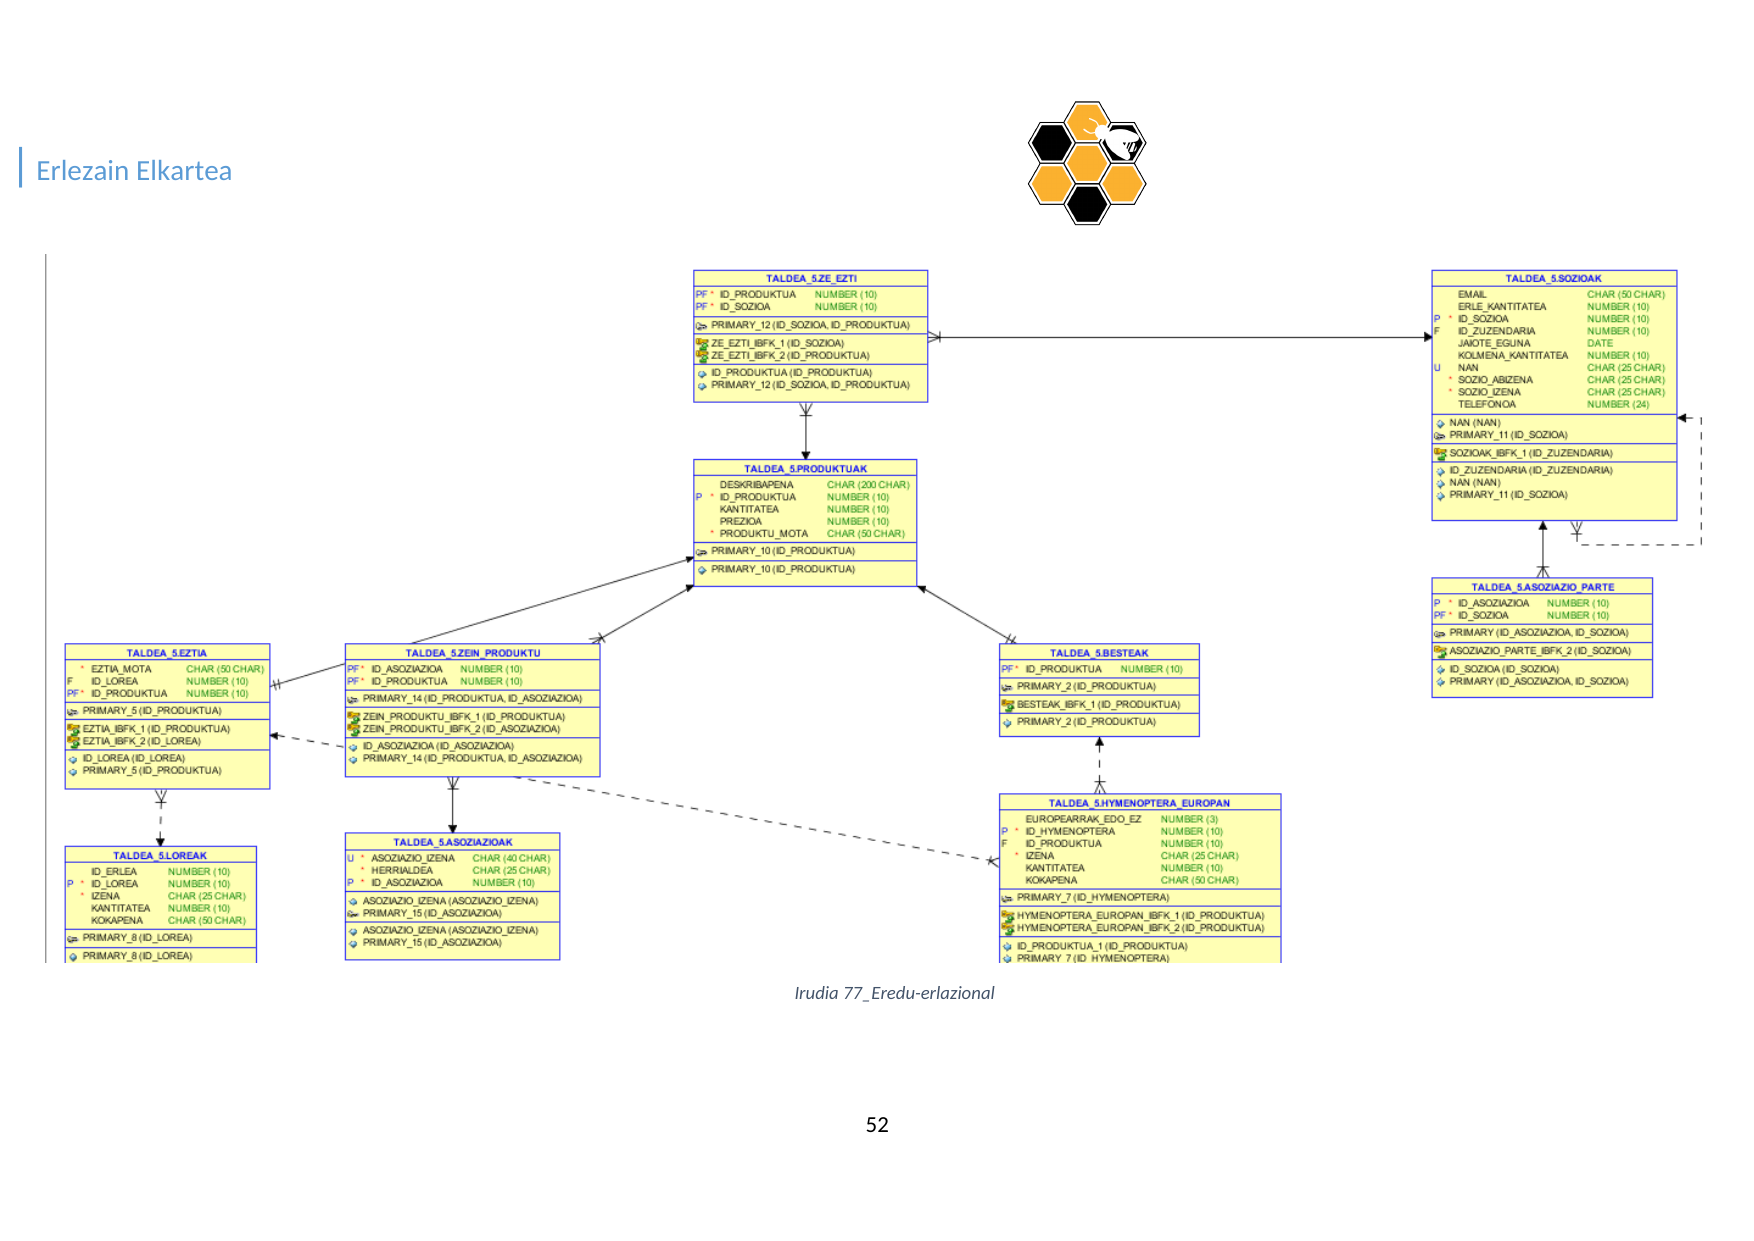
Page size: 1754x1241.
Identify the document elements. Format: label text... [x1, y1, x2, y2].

picture [44, 254, 1713, 963]
picture [1015, 101, 1171, 227]
text Irudia 77_Eredu-erlazional [185, 981, 1606, 1004]
